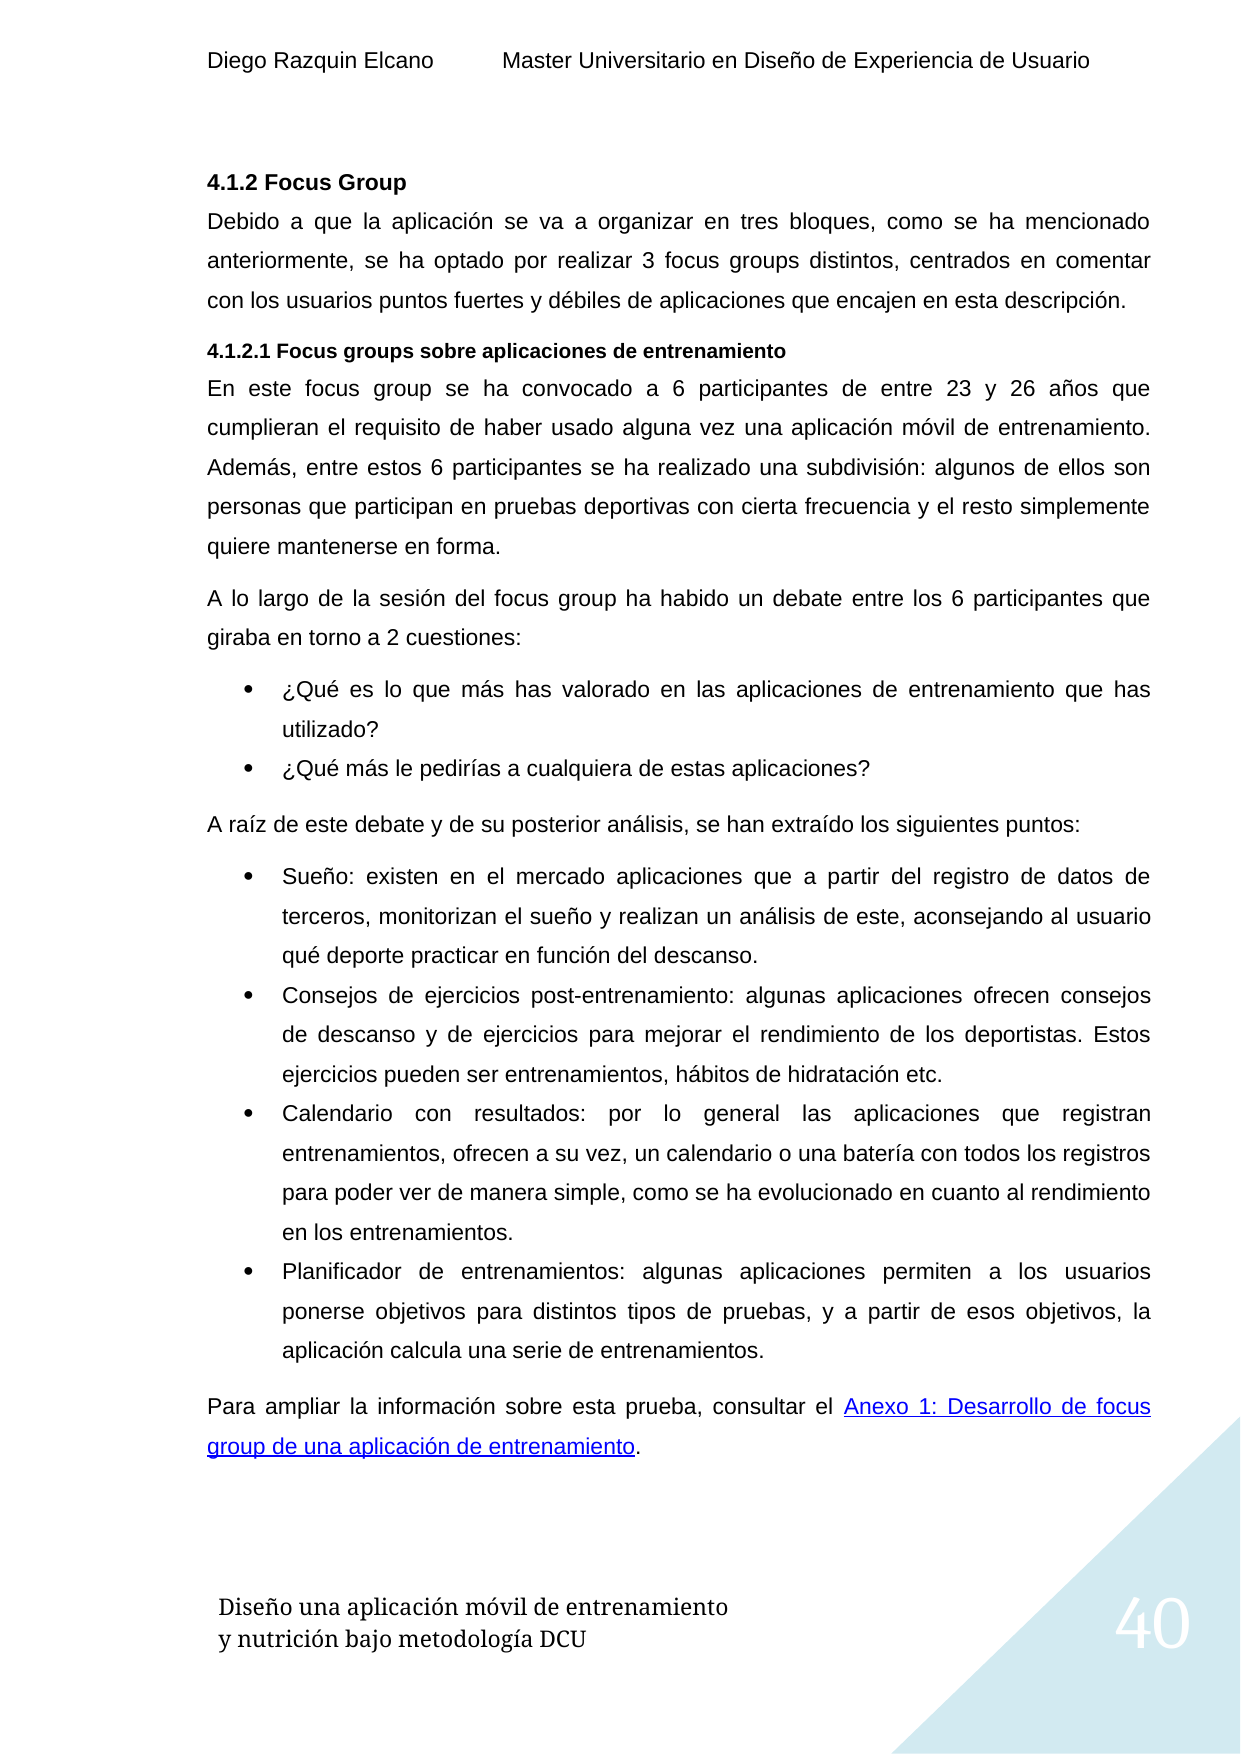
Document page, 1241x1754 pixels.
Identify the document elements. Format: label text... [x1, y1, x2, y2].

list Calendario con resultados: por lo general las aplicaciones que registran entrenamientos, ofrecen a su vez, un calendario o una batería con todos los registros para poder ver de manera simple, como se ha evolucionado en cuanto al rendimiento en los entrenamientos. [244, 1100, 1152, 1245]
subtitle 4.1.2 Focus Group [207, 168, 1152, 195]
list Sueño: existen en el mercado aplicaciones que a partir del registro de datos de terceros, monitorizan el sueño y realizan un análisis de este, aconsejando al usuario qué deporte practicar en función del descanso. [244, 863, 1152, 969]
list Planificador de entrenamientos: algunas aplicaciones permiten a los usuarios ponerse objetivos para distintos tipos de pruebas, y a partir de esos objetivos, la aplicación calcula una serie de entrenamientos. [244, 1258, 1152, 1363]
text 4.1.2.1 Focus groups sobre aplicaciones de entrenamiento [207, 339, 1152, 363]
list ¿Qué más le pedirías a cualquiera de estas aplicaciones? [244, 755, 1152, 782]
text Debido a que la aplicación se va a organizar en tres bloques, como se ha mencionado anteriormente, se ha optado por realizar 3 focus groups distintos, centrados en comentar con los usuarios puntos fuertes y débiles de aplicaciones que encajen en esta descripción. [207, 208, 1152, 313]
text A raíz de este debate y de su posterior análisis, se han extraído los siguientes puntos: [207, 811, 1152, 838]
text Para ampliar la información sobre esta prueba, consultar el Anexo 1: Desarrollo de focus group de una aplicación de entrenamiento. [207, 1393, 1152, 1459]
text En este focus group se ha convocado a 6 participantes de entre 23 y 26 años que cumplieran el requisito de haber usado alguna vez una aplicación móvil de entrenamiento. Además, entre estos 6 participantes se ha realizado una subdivisión: algunos de ellos son personas que participan en pruebas deportivas con cierta frecuencia y el resto simplemente quiere mantenerse en forma. [207, 375, 1152, 559]
list ¿Qué es lo que más has valorado en las aplicaciones de entrenamiento que has utilizado? [244, 676, 1152, 742]
list Consejos de ejercicios post-entrenamiento: algunas aplicaciones ofrecen consejos de descanso y de ejercicios para mejorar el rendimiento de los deportistas. Estos ejercicios pueden ser entrenamientos, hábitos de hidratación etc. [244, 982, 1152, 1087]
text A lo largo de la sesión del focus group ha habido un debate entre los 6 participantes que giraba en torno a 2 cuestiones: [207, 585, 1152, 651]
